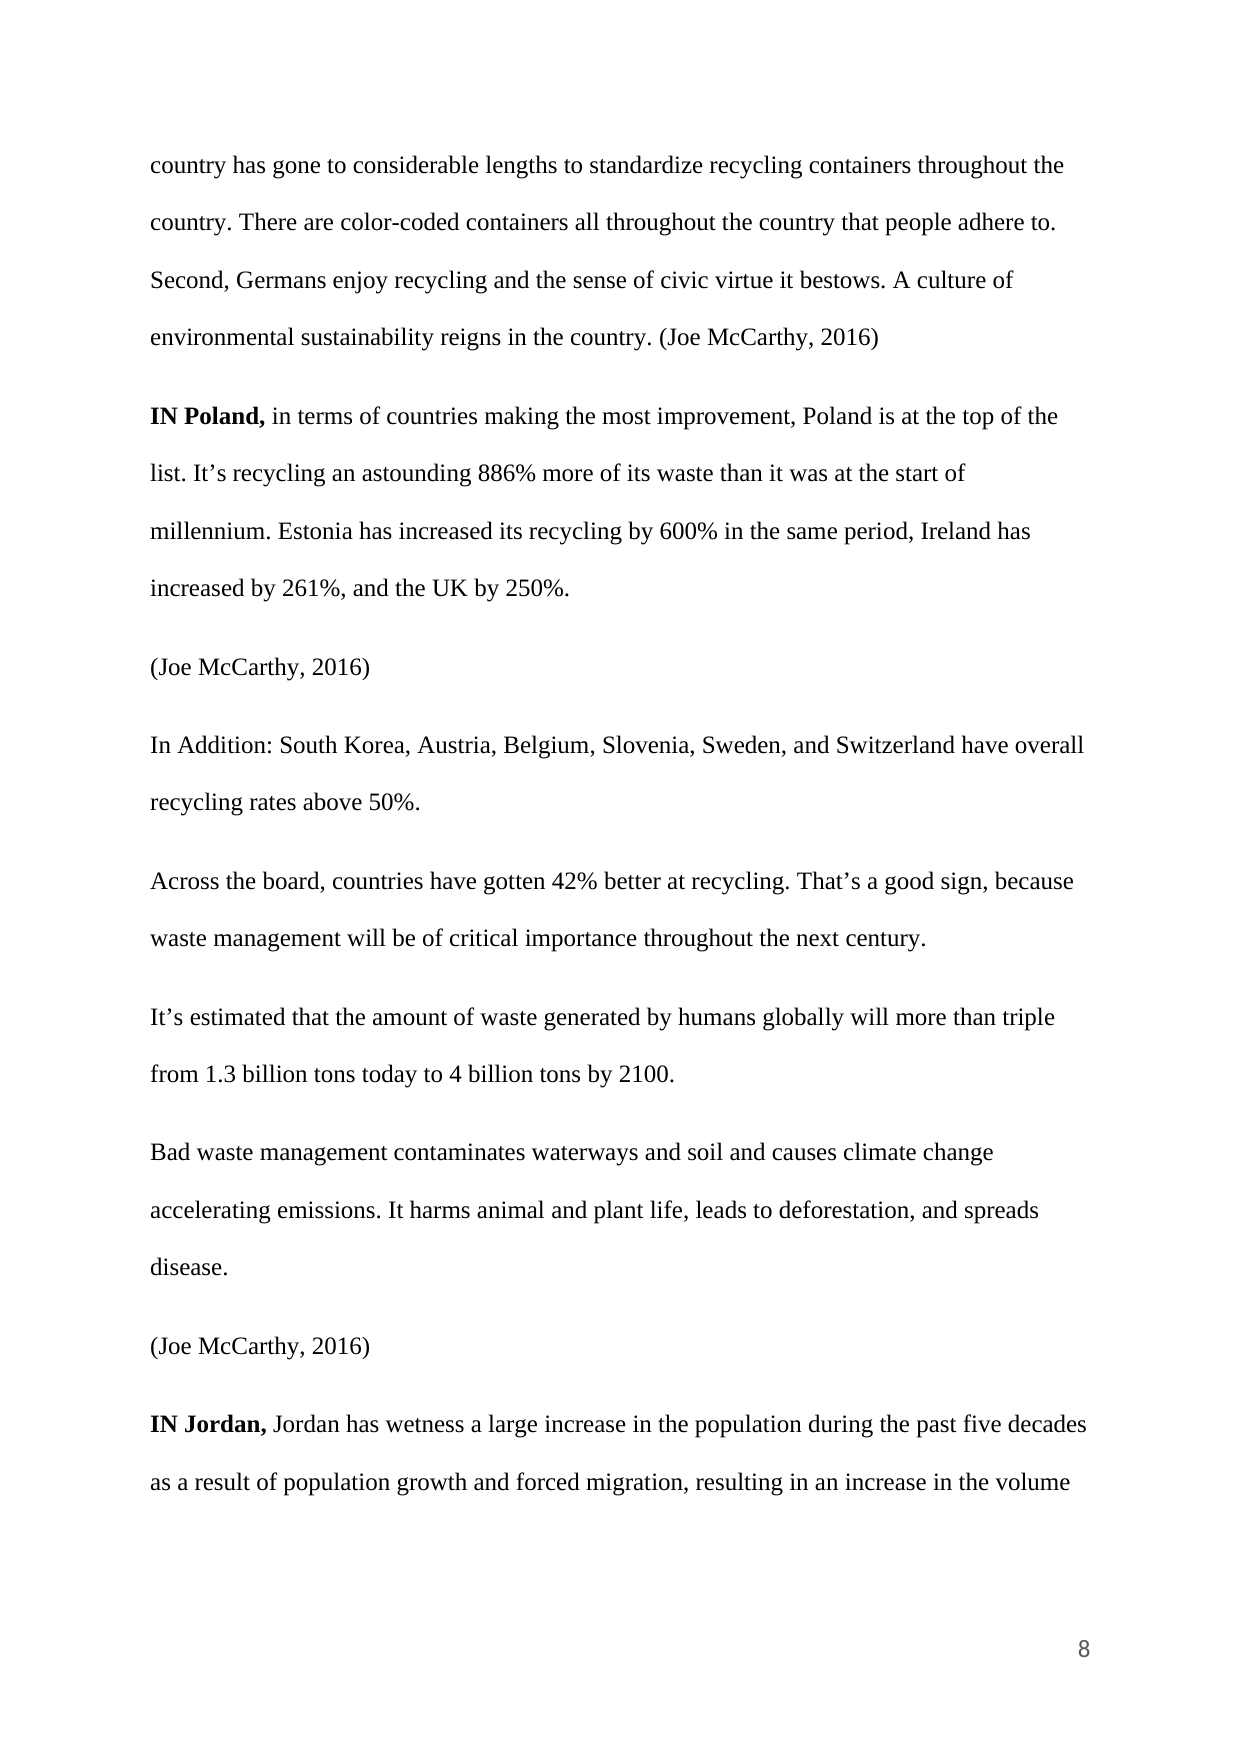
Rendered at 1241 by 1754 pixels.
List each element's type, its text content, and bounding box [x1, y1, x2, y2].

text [150, 150, 1090, 351]
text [150, 1409, 1090, 1495]
text Across the board, countries have gotten 42% better at recycling. That’s a good sign, because waste management will be of critical importance throughout the next century. [150, 866, 1090, 952]
text IN Poland, in terms of countries making the most improvement, Poland is at the top of the list. It’s recycling an astounding 886% more of its waste than it was at the start of millennium. Estonia has increased its recycling by 600% in the same period, Ireland has increased by 261%, and the UK by 250%. [150, 401, 1090, 602]
text In Addition: South Korea, Austria, Belgium, Slovenia, Sweden, and Switzerland have overall recycling rates above 50%. [150, 730, 1090, 816]
text It’s estimated that the amount of waste generated by humans globally will more than triple from 1.3 billion tons today to 4 billion tons by 2100. [150, 1002, 1090, 1088]
text Bad waste management contaminates waterways and soil and causes climate change accelerating emissions. It harms animal and plant life, leads to deforestation, and spreads disease. [150, 1137, 1090, 1281]
